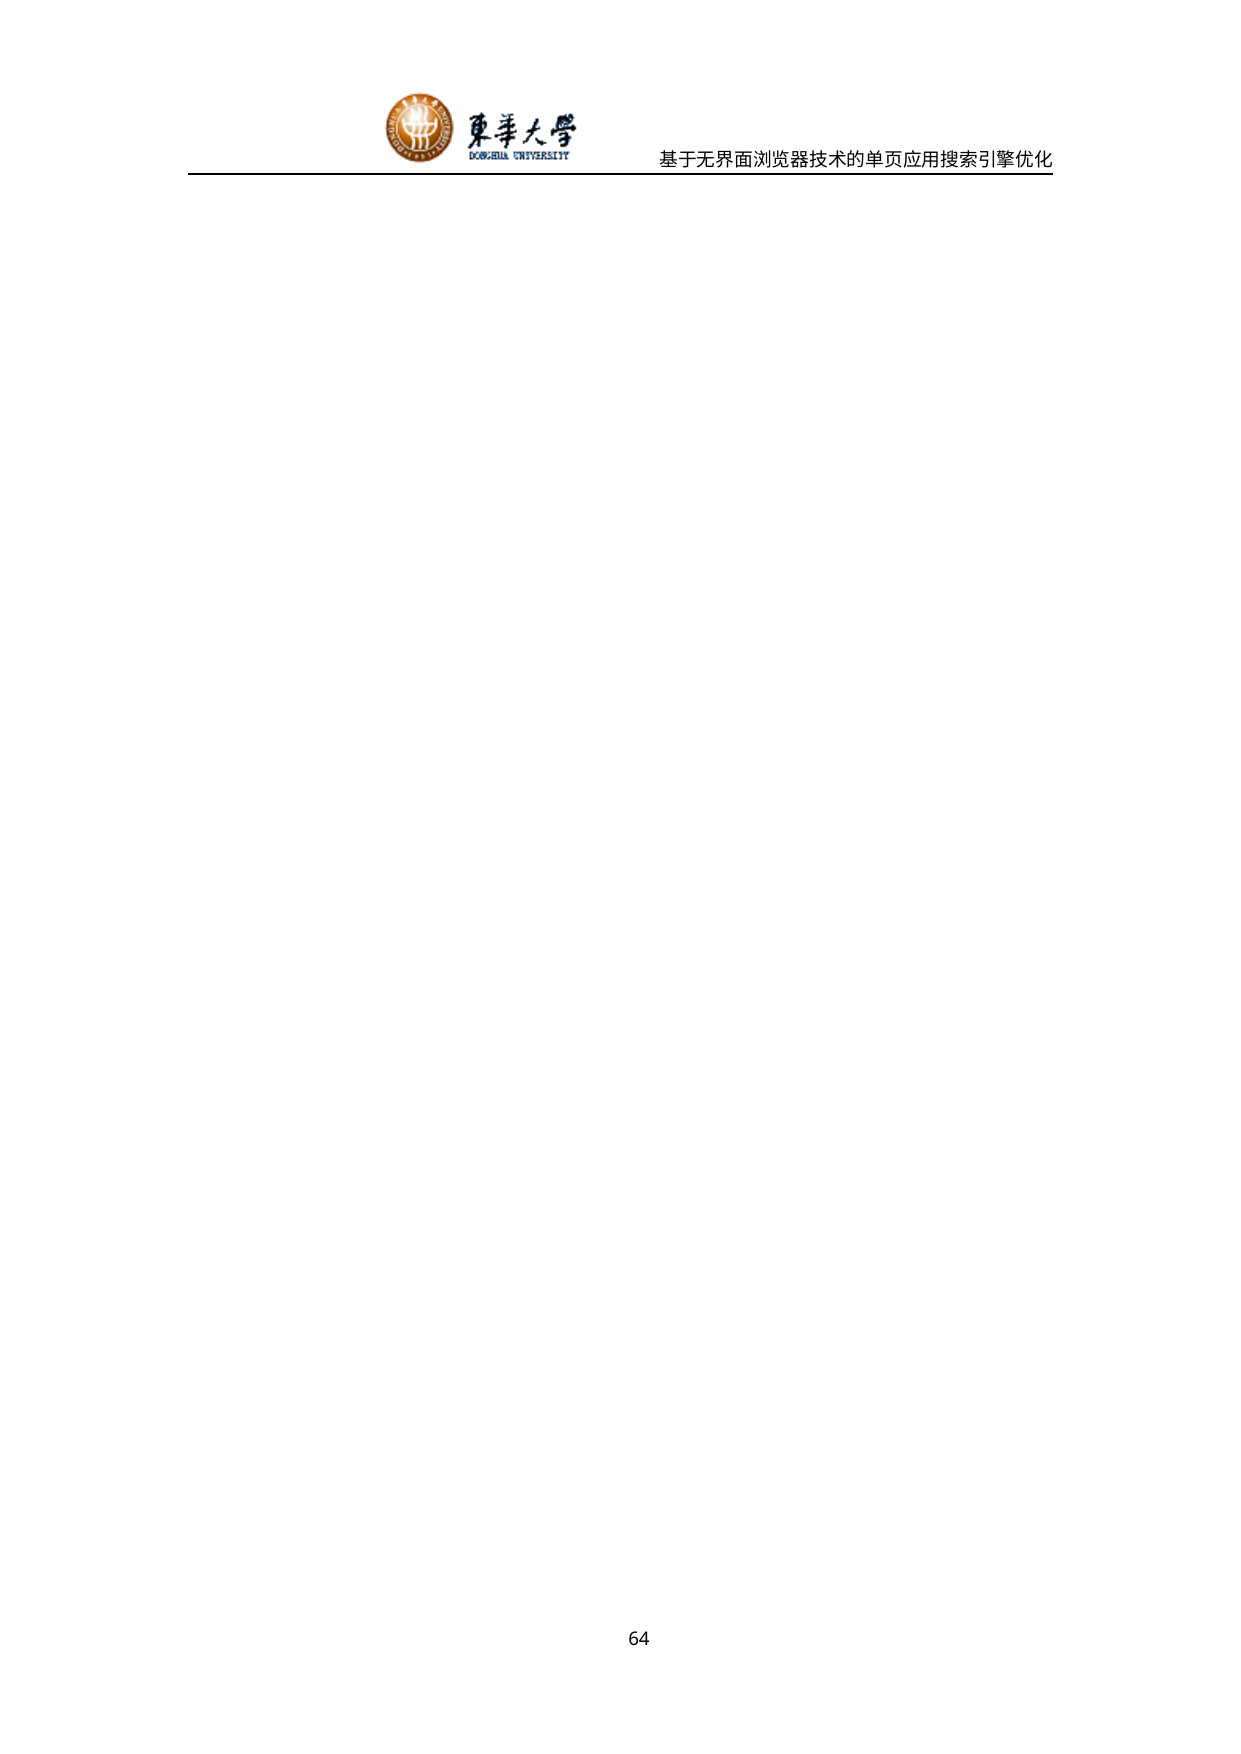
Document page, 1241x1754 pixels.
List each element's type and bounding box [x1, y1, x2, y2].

picture [382, 88, 581, 166]
